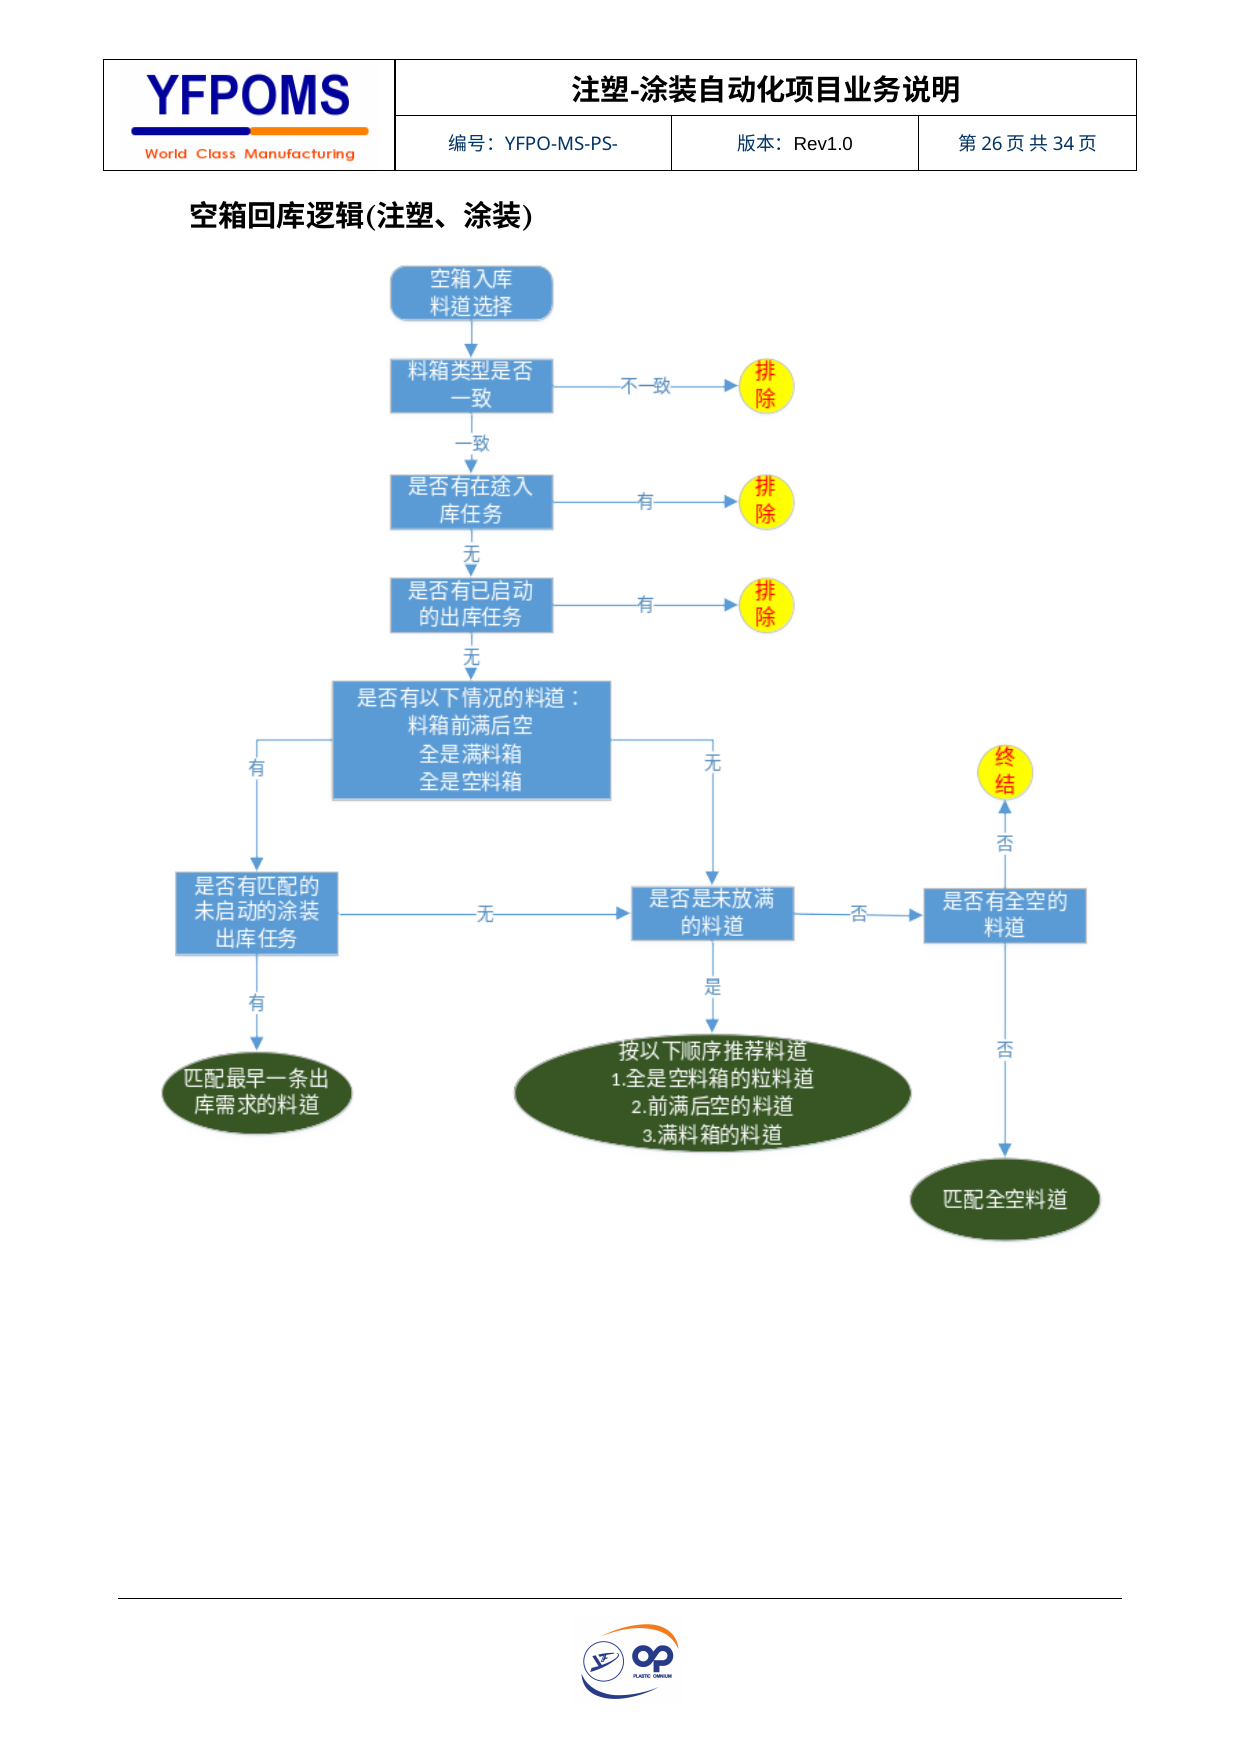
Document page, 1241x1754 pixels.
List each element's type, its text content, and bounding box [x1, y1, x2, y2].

picture [120, 60, 378, 170]
picture [573, 1617, 683, 1702]
subtitle 空箱回库逻辑(注塑、涂装) [189, 192, 1122, 234]
